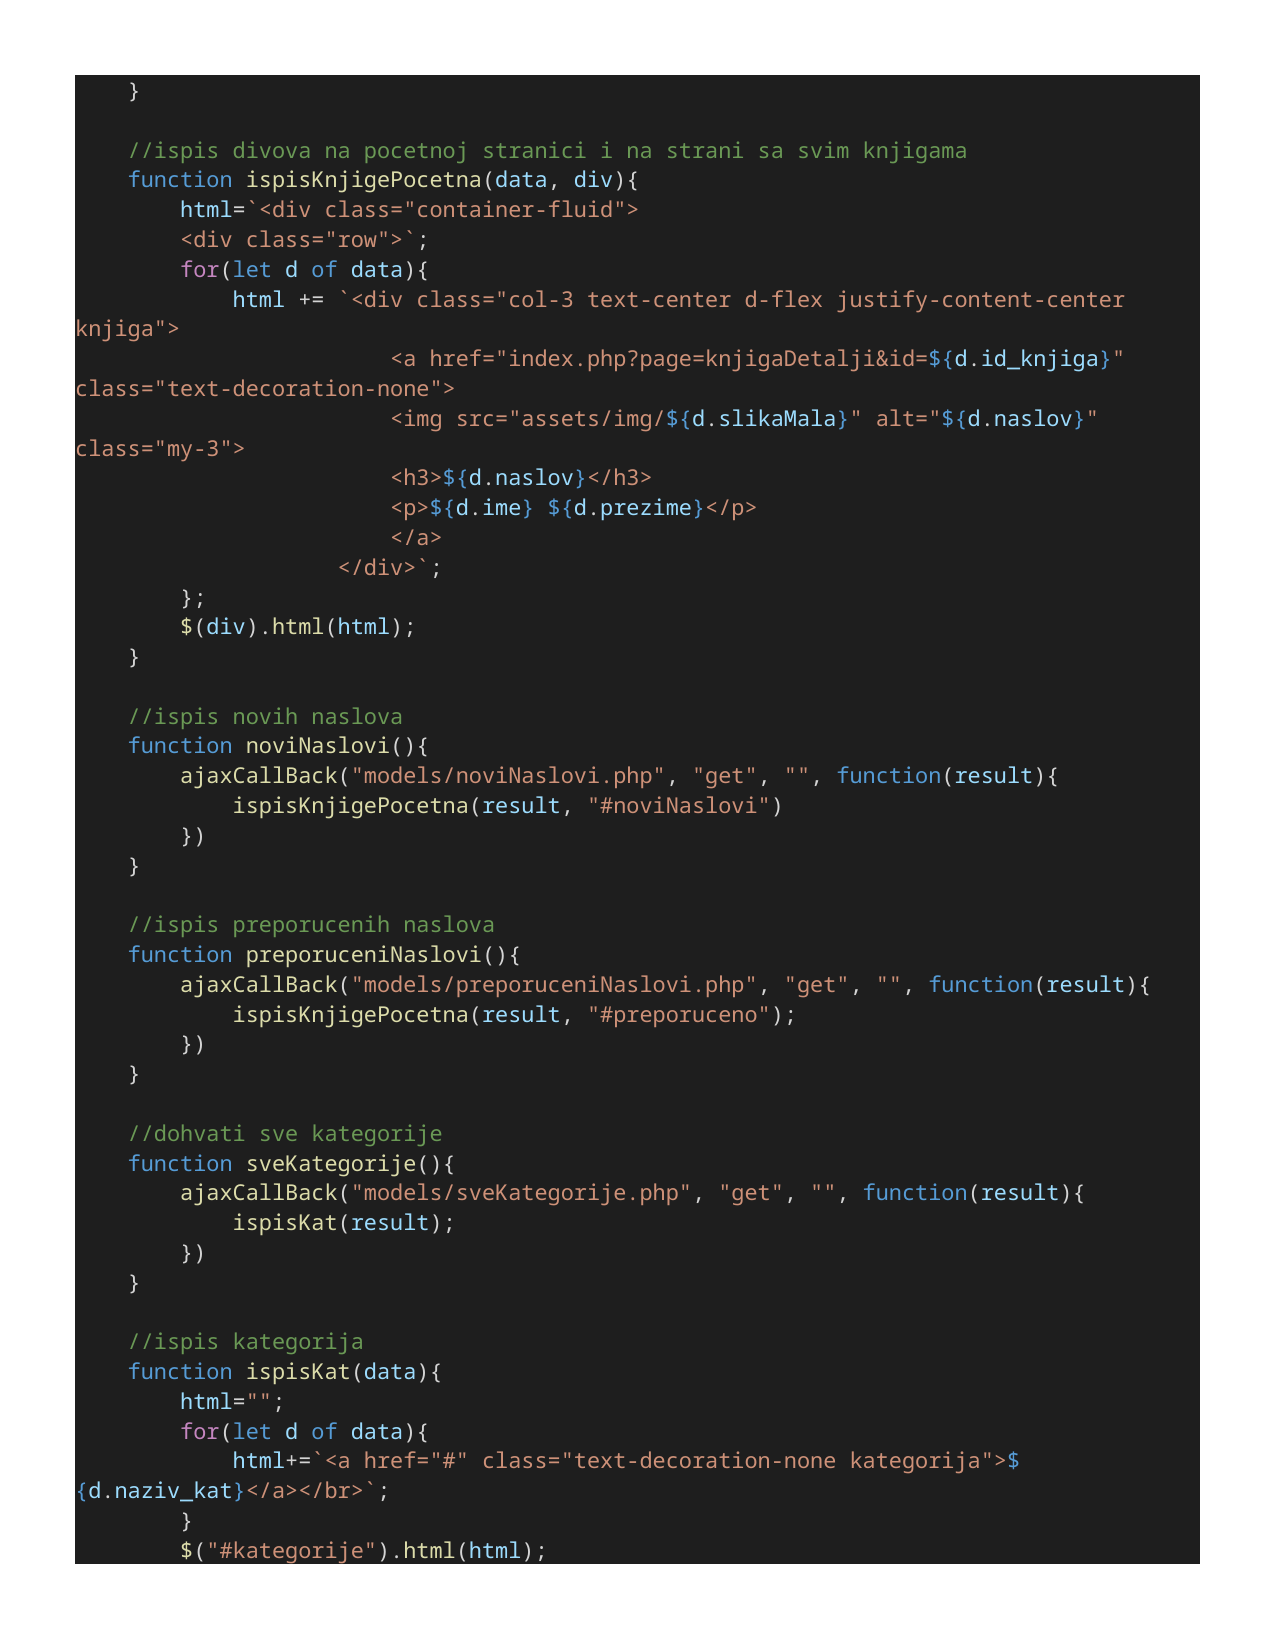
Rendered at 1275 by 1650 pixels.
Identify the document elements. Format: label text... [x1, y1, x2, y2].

text ispisKat(result); [75, 1207, 1200, 1237]
text //dohvati sve kategorije [75, 1118, 1200, 1147]
text for(let d of data){ [75, 254, 1200, 283]
text </a> [75, 522, 1200, 552]
text }) [75, 1028, 1200, 1058]
text function noviNaslovi(){ [75, 730, 1200, 760]
text } [75, 849, 1200, 879]
text }) [75, 1237, 1200, 1267]
text function sveKategorije(){ [75, 1147, 1200, 1177]
text $(div).html(html); [75, 611, 1200, 641]
text <a href="index.php?page=knjigaDetalji&id=${d.id_knjiga}" class="text-decoration-none"> [75, 343, 1200, 403]
text function ispisKnjigePocetna(data, div){ [75, 164, 1200, 194]
text $("#kategorije").html(html); [75, 1535, 1200, 1564]
text html+=`<a href="#" class="text-decoration-none kategorija">${d.naziv_kat}</a></br>`; [75, 1445, 1200, 1505]
text } [75, 1505, 1200, 1535]
text } [75, 1058, 1200, 1088]
text <img src="assets/img/${d.slikaMala}" alt="${d.naslov}" class="my-3"> [75, 403, 1200, 462]
text <p>${d.ime} ${d.prezime}</p> [75, 492, 1200, 522]
text <h3>${d.naslov}</h3> [75, 462, 1200, 492]
text //ispis kategorija [75, 1326, 1200, 1356]
text function preporuceniNaslovi(){ [75, 939, 1200, 969]
text html += `<div class="col-3 text-center d-flex justify-content-center knjiga"> [75, 283, 1200, 343]
text ispisKnjigePocetna(result, "#noviNaslovi") [75, 790, 1200, 820]
text html=`<div class="container-fluid"> [75, 194, 1200, 224]
text } [75, 1267, 1200, 1296]
text ispisKnjigePocetna(result, "#preporuceno"); [75, 998, 1200, 1028]
text }) [75, 820, 1200, 849]
text } [75, 641, 1200, 671]
text } [75, 75, 1200, 105]
text <div class="row">`; [75, 224, 1200, 254]
text //ispis preporucenih naslova [75, 909, 1200, 939]
text function ispisKat(data){ [75, 1356, 1200, 1386]
text </div>`; [75, 552, 1200, 581]
text html=""; [75, 1386, 1200, 1416]
text for(let d of data){ [75, 1416, 1200, 1445]
text }; [75, 581, 1200, 611]
text ajaxCallBack("models/sveKategorije.php", "get", "", function(result){ [75, 1177, 1200, 1207]
text //ispis novih naslova [75, 701, 1200, 730]
text //ispis divova na pocetnoj stranici i na strani sa svim knjigama [75, 134, 1200, 164]
text ajaxCallBack("models/noviNaslovi.php", "get", "", function(result){ [75, 760, 1200, 790]
text ajaxCallBack("models/preporuceniNaslovi.php", "get", "", function(result){ [75, 969, 1200, 998]
